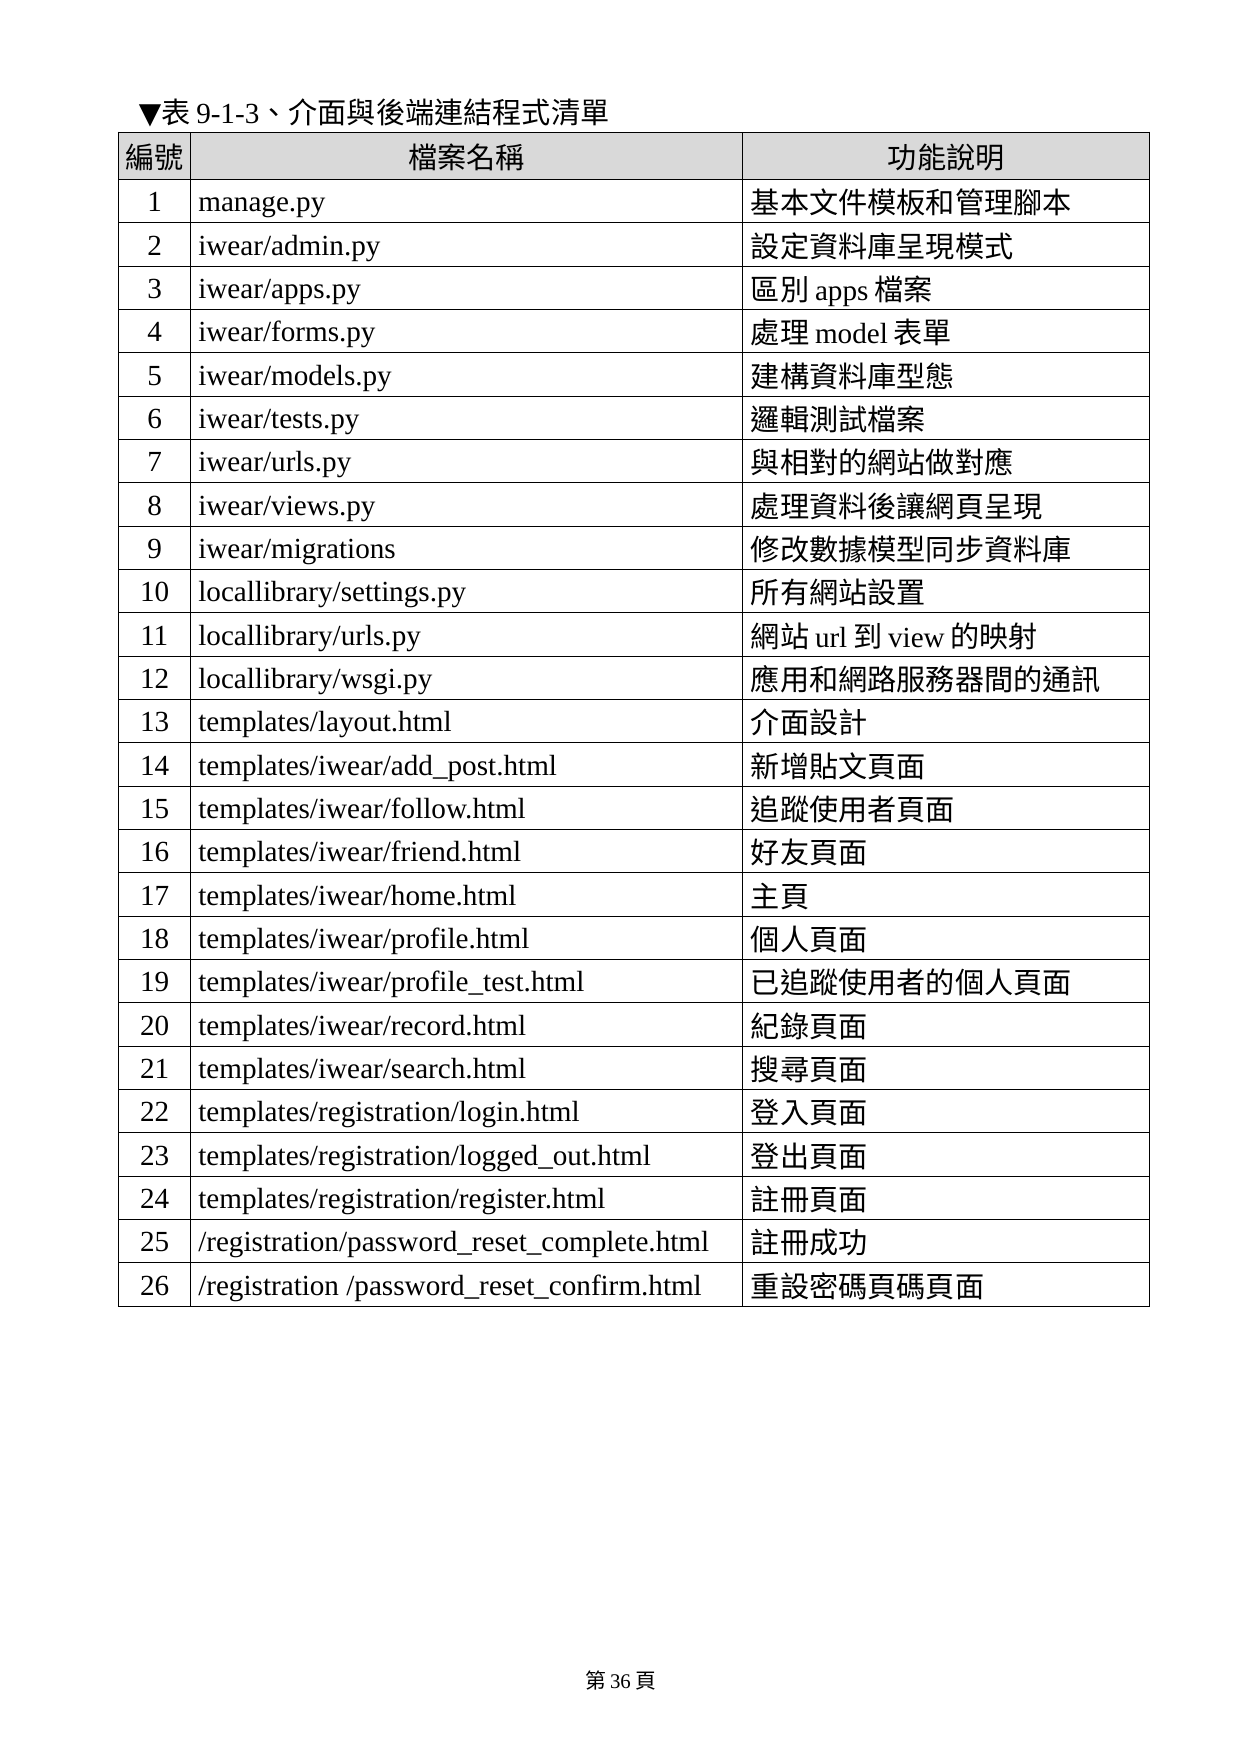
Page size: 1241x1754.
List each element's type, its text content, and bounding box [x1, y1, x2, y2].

table_cell templates/registration/login.html [191, 1090, 742, 1132]
table_cell templates/iwear/follow.html [191, 787, 742, 829]
table_cell locallibrary/wsgi.py [191, 657, 742, 699]
table_cell 重設密碼頁碼頁面 [743, 1263, 1149, 1306]
table_cell 16 [119, 830, 190, 872]
table_cell 4 [119, 310, 190, 352]
table_cell 19 [119, 960, 190, 1002]
table_cell templates/layout.html [191, 700, 742, 742]
table_cell 12 [119, 657, 190, 699]
table_cell locallibrary/settings.py [191, 570, 742, 612]
table_cell 1 [119, 180, 190, 222]
table_cell templates/iwear/add_post.html [191, 743, 742, 786]
table_cell 註冊頁面 [743, 1177, 1149, 1219]
table_cell /registration/password_reset_complete.html [191, 1220, 742, 1262]
table_cell 應用和網路服務器間的通訊 [743, 657, 1149, 699]
table_cell manage.py [191, 180, 742, 222]
table_cell 26 [119, 1263, 190, 1306]
table_cell 20 [119, 1003, 190, 1046]
table_header 功能說明 [743, 133, 1149, 179]
table_cell iwear/views.py [191, 483, 742, 526]
table_cell 9 [119, 527, 190, 569]
table_header 檔案名稱 [191, 133, 742, 179]
table_cell templates/registration/register.html [191, 1177, 742, 1219]
table_cell templates/registration/logged_out.html [191, 1133, 742, 1176]
table_cell 紀錄頁面 [743, 1003, 1149, 1046]
table_header 編號 [119, 133, 190, 179]
table_cell 處理資料後讓網頁呈現 [743, 483, 1149, 526]
table_cell 所有網站設置 [743, 570, 1149, 612]
table_cell 5 [119, 353, 190, 396]
table_cell iwear/forms.py [191, 310, 742, 352]
table_cell iwear/urls.py [191, 440, 742, 482]
table_cell 好友頁面 [743, 830, 1149, 872]
table_cell 11 [119, 613, 190, 656]
table_cell templates/iwear/profile_test.html [191, 960, 742, 1002]
table_cell 13 [119, 700, 190, 742]
table_cell 邏輯測試檔案 [743, 397, 1149, 439]
table_cell iwear/admin.py [191, 223, 742, 266]
table_cell 15 [119, 787, 190, 829]
table_cell 建構資料庫型態 [743, 353, 1149, 396]
table_cell 與相對的網站做對應 [743, 440, 1149, 482]
table_cell 8 [119, 483, 190, 526]
table_cell templates/iwear/profile.html [191, 917, 742, 959]
table_cell /registration /password_reset_confirm.html [191, 1263, 742, 1306]
table_cell 個人頁面 [743, 917, 1149, 959]
table_cell 登入頁面 [743, 1090, 1149, 1132]
table_cell iwear/tests.py [191, 397, 742, 439]
table_cell 設定資料庫呈現模式 [743, 223, 1149, 266]
table_cell 24 [119, 1177, 190, 1219]
table_cell 6 [119, 397, 190, 439]
table_cell 10 [119, 570, 190, 612]
table_cell templates/iwear/search.html [191, 1047, 742, 1089]
table_cell 23 [119, 1133, 190, 1176]
table_cell 追蹤使用者頁面 [743, 787, 1149, 829]
table_cell 17 [119, 873, 190, 916]
table_cell 修改數據模型同步資料庫 [743, 527, 1149, 569]
table_cell templates/iwear/record.html [191, 1003, 742, 1046]
table_cell 登出頁面 [743, 1133, 1149, 1176]
table_cell 25 [119, 1220, 190, 1262]
table_cell 網站url到view的映射 [743, 613, 1149, 656]
text ▼表9-1-3、介面與後端連結程式清單 [139, 89, 1152, 132]
table_cell iwear/migrations [191, 527, 742, 569]
table_cell 18 [119, 917, 190, 959]
table_cell 7 [119, 440, 190, 482]
table_cell 22 [119, 1090, 190, 1132]
table_cell 註冊成功 [743, 1220, 1149, 1262]
table_cell iwear/models.py [191, 353, 742, 396]
table_cell 已追蹤使用者的個人頁面 [743, 960, 1149, 1002]
table_cell locallibrary/urls.py [191, 613, 742, 656]
table_cell 處理model表單 [743, 310, 1149, 352]
table_cell 主頁 [743, 873, 1149, 916]
table_cell 區別apps檔案 [743, 267, 1149, 309]
table_cell 14 [119, 743, 190, 786]
table_cell 介面設計 [743, 700, 1149, 742]
table_cell iwear/apps.py [191, 267, 742, 309]
table_cell 21 [119, 1047, 190, 1089]
table_cell 搜尋頁面 [743, 1047, 1149, 1089]
table_cell 2 [119, 223, 190, 266]
table_cell 3 [119, 267, 190, 309]
table_cell templates/iwear/friend.html [191, 830, 742, 872]
table_cell 基本文件模板和管理腳本 [743, 180, 1149, 222]
table_cell templates/iwear/home.html [191, 873, 742, 916]
table_cell 新增貼文頁面 [743, 743, 1149, 786]
